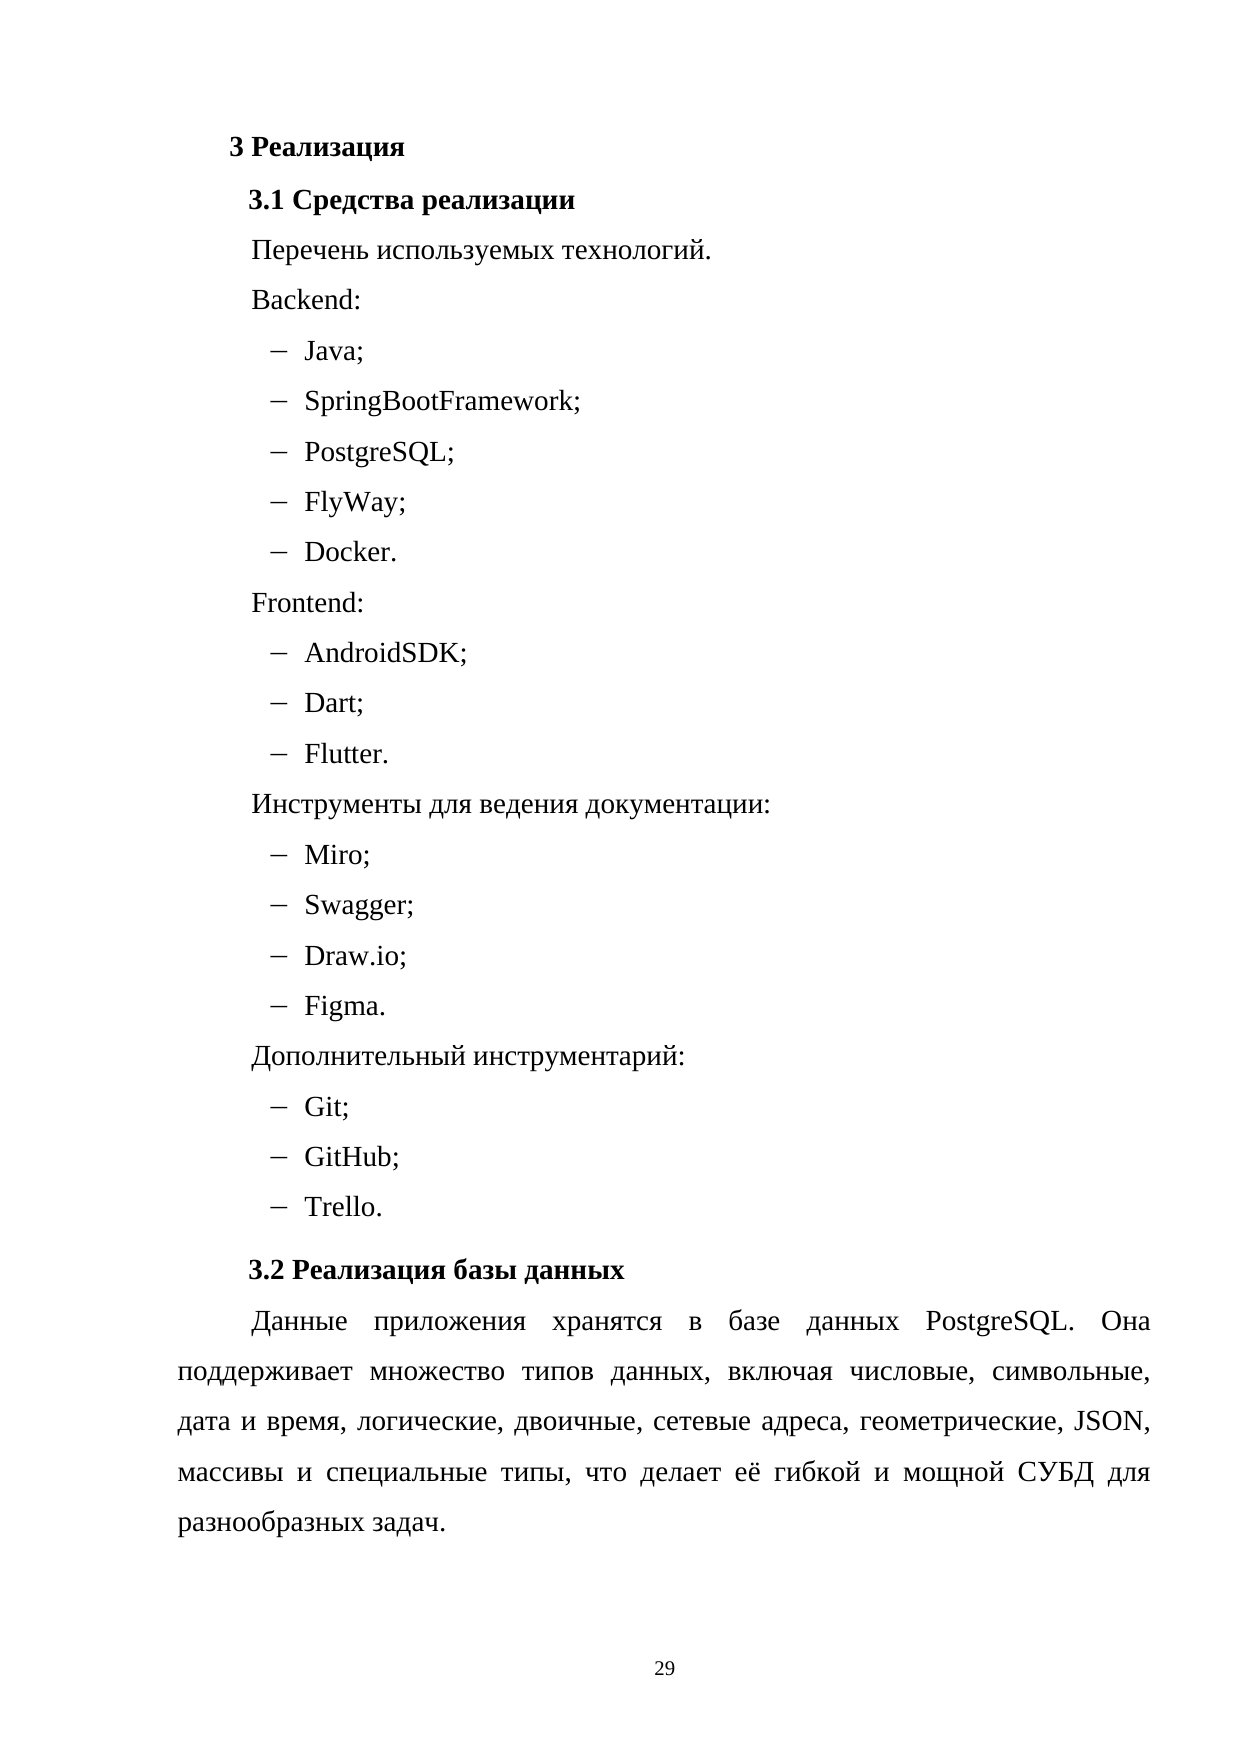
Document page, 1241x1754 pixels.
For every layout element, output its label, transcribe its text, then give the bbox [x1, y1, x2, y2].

text Docker. [267, 534, 1152, 568]
text Средства реализации [248, 182, 1152, 215]
list Инструменты для ведения документации: [251, 786, 1152, 820]
text FlyWay; [267, 484, 1152, 518]
text Swagger; [267, 887, 1152, 921]
text Flutter. [267, 736, 1152, 770]
text Git; [267, 1089, 1152, 1122]
text Реализация [229, 129, 1152, 163]
list Дополнительный инструментарий: [251, 1038, 1152, 1072]
text Java; [267, 333, 1152, 366]
text Miro; [267, 837, 1152, 870]
text GitHub; [267, 1139, 1152, 1173]
text Перечень используемых технологий. [177, 232, 1152, 266]
text PostgreSQL; [267, 434, 1152, 467]
text Реализация базы данных [248, 1252, 1152, 1286]
text Draw.io; [267, 938, 1152, 971]
list Frontend: [251, 585, 1152, 618]
text AndroidSDK; [267, 635, 1152, 669]
text Данные приложения хранятся в базе данных PostgreSQL. Она поддерживает множество типов данных, включая числовые, символьные, дата и время, логические, двоичные, сетевые адреса, геометрические, JSON, массивы и специальные типы, что делает её гибкой и мощной СУБД для разнообразных задач. [177, 1303, 1152, 1538]
text Trello. [267, 1189, 1152, 1223]
text Backend: [177, 282, 1152, 316]
text Figma. [267, 988, 1152, 1022]
text Dart; [267, 686, 1152, 719]
text SpringBootFramework; [267, 383, 1152, 417]
